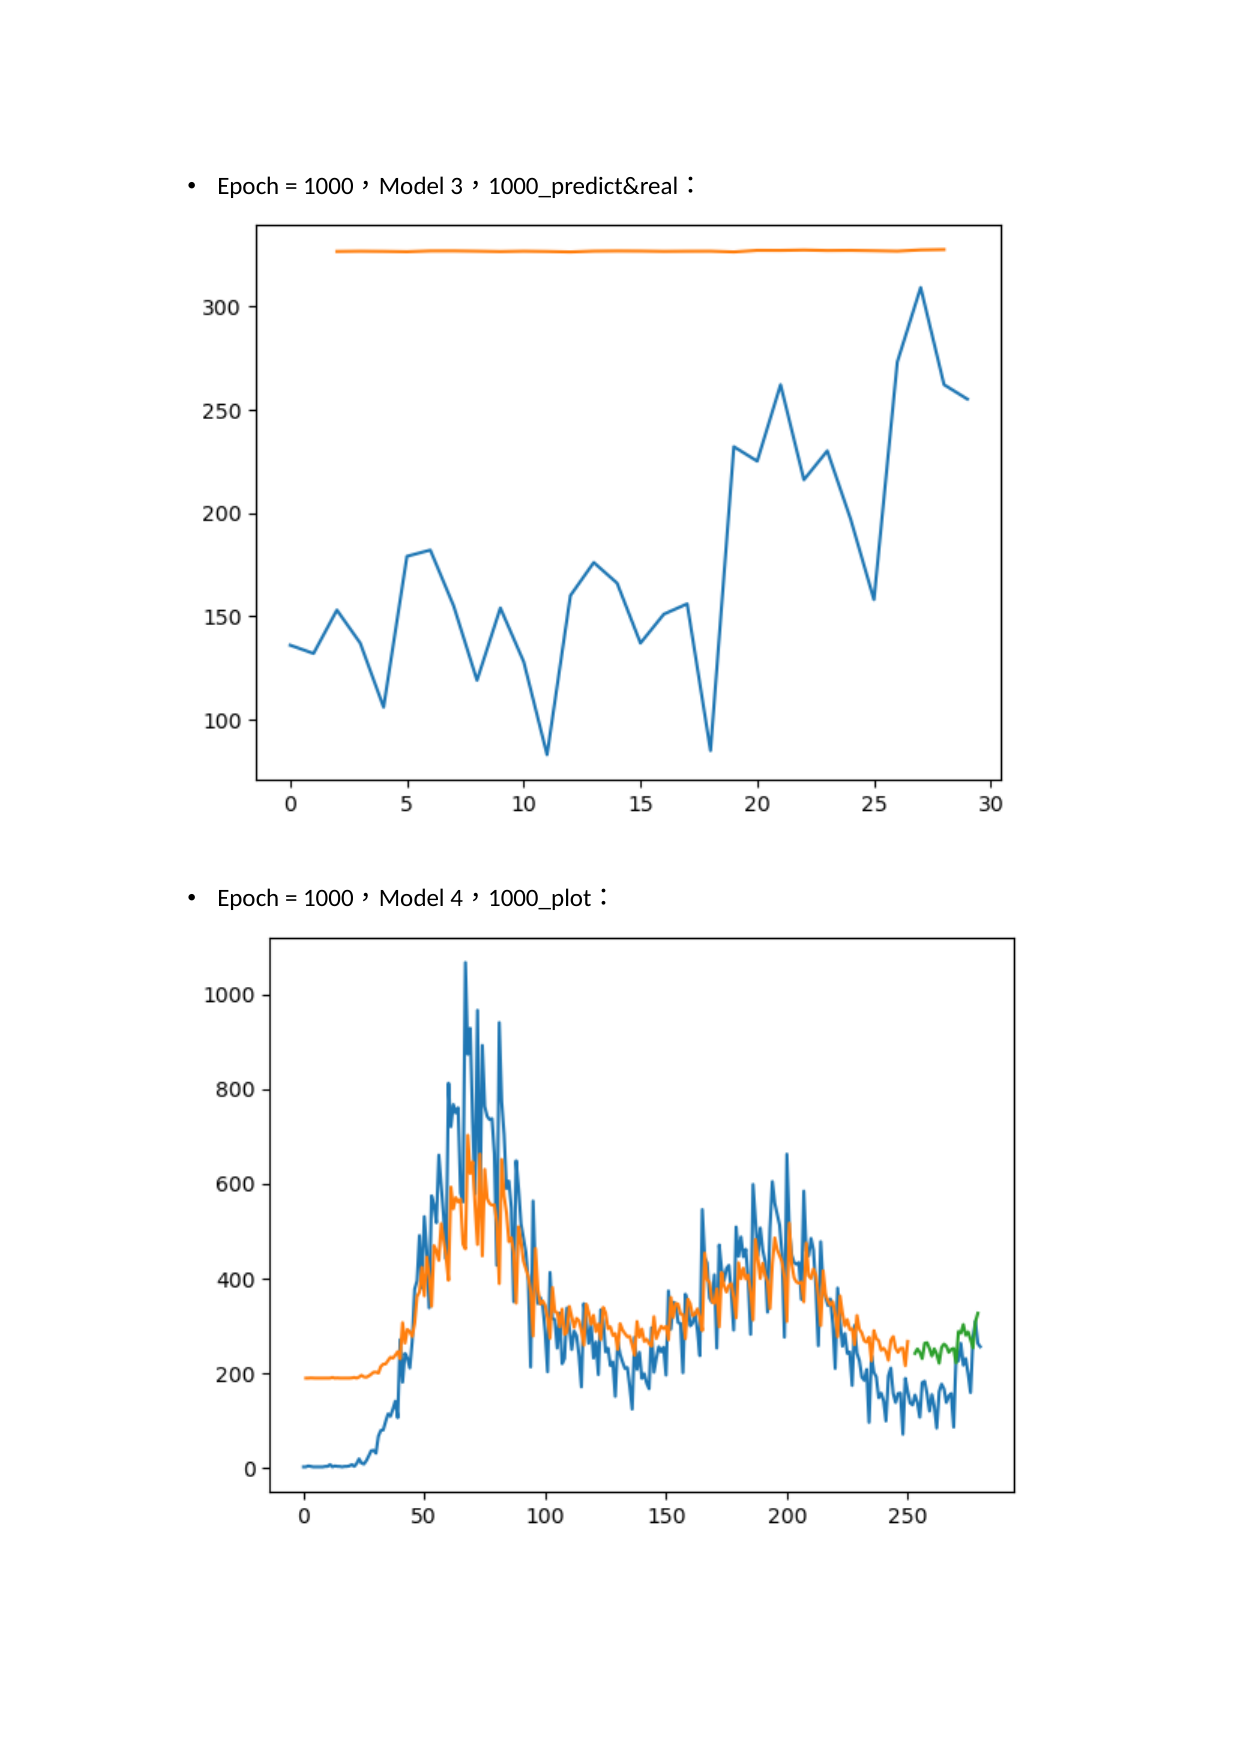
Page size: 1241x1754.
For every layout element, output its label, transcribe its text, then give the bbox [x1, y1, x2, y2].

picture [187, 923, 1029, 1543]
picture [187, 210, 1019, 831]
list Epoch = 1000，Model 3，1000_predict&real： [187, 164, 1053, 202]
list Epoch = 1000，Model 4，1000_plot： [187, 877, 1053, 914]
